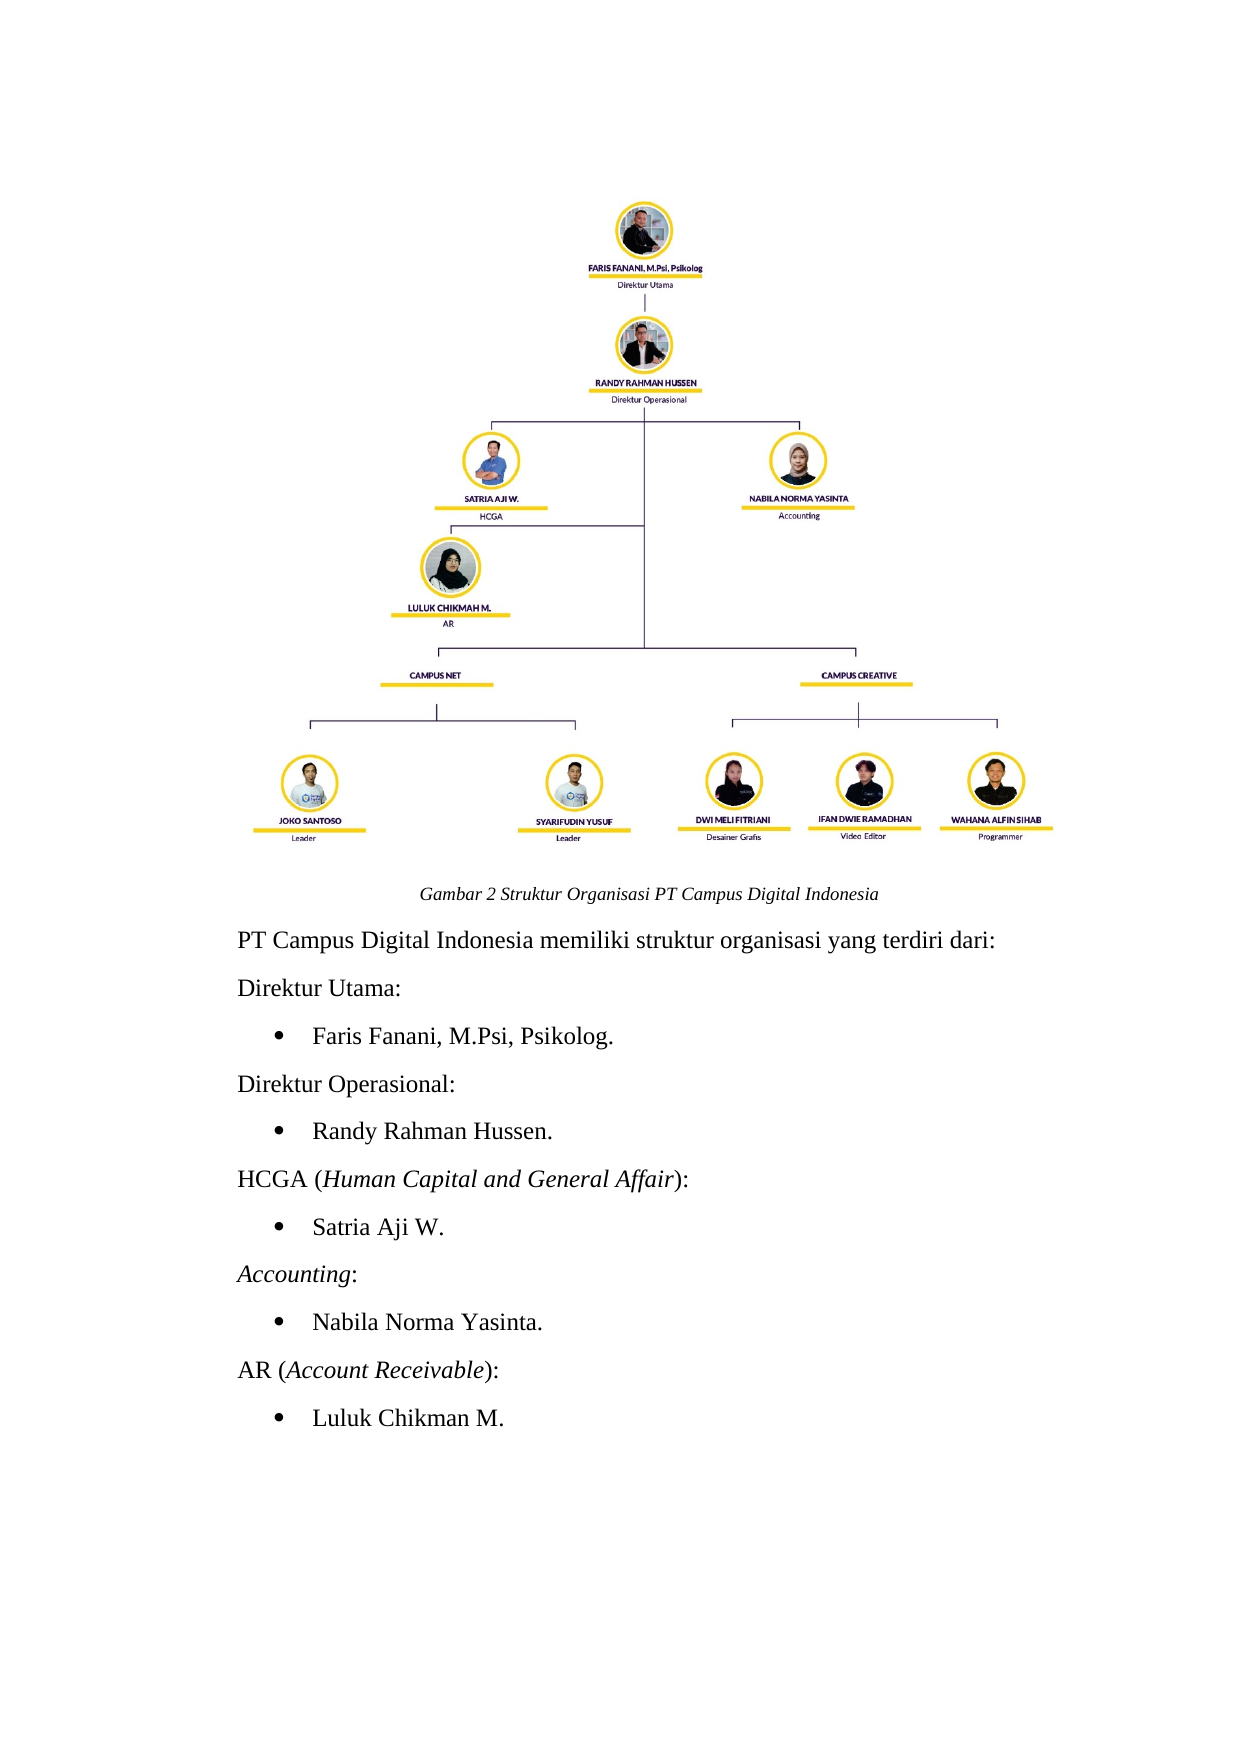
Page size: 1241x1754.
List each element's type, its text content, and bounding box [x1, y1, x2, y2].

text Direktur Utama: [237, 973, 1063, 1002]
text Gambar 2 Struktur Organisasi PT Campus Digital Indonesia [237, 884, 1063, 905]
list Luluk Chikman M. [274, 1403, 1063, 1431]
list Satria Aji W. [274, 1212, 1063, 1241]
text Direktur Operasional: [237, 1069, 1063, 1097]
list Randy Rahman Hussen. [274, 1116, 1063, 1145]
text PT Campus Digital Indonesia memiliki struktur organisasi yang terdiri dari: [237, 926, 1063, 954]
list Faris Fanani, M.Psi, Psikolog. [274, 1021, 1063, 1050]
text AR (Account Receivable): [237, 1355, 1063, 1384]
list Nabila Norma Yasinta. [274, 1307, 1063, 1336]
text HCGA (Human Capital and General Affair): [237, 1164, 1063, 1193]
picture [237, 177, 1064, 884]
text Accounting: [237, 1259, 1063, 1288]
